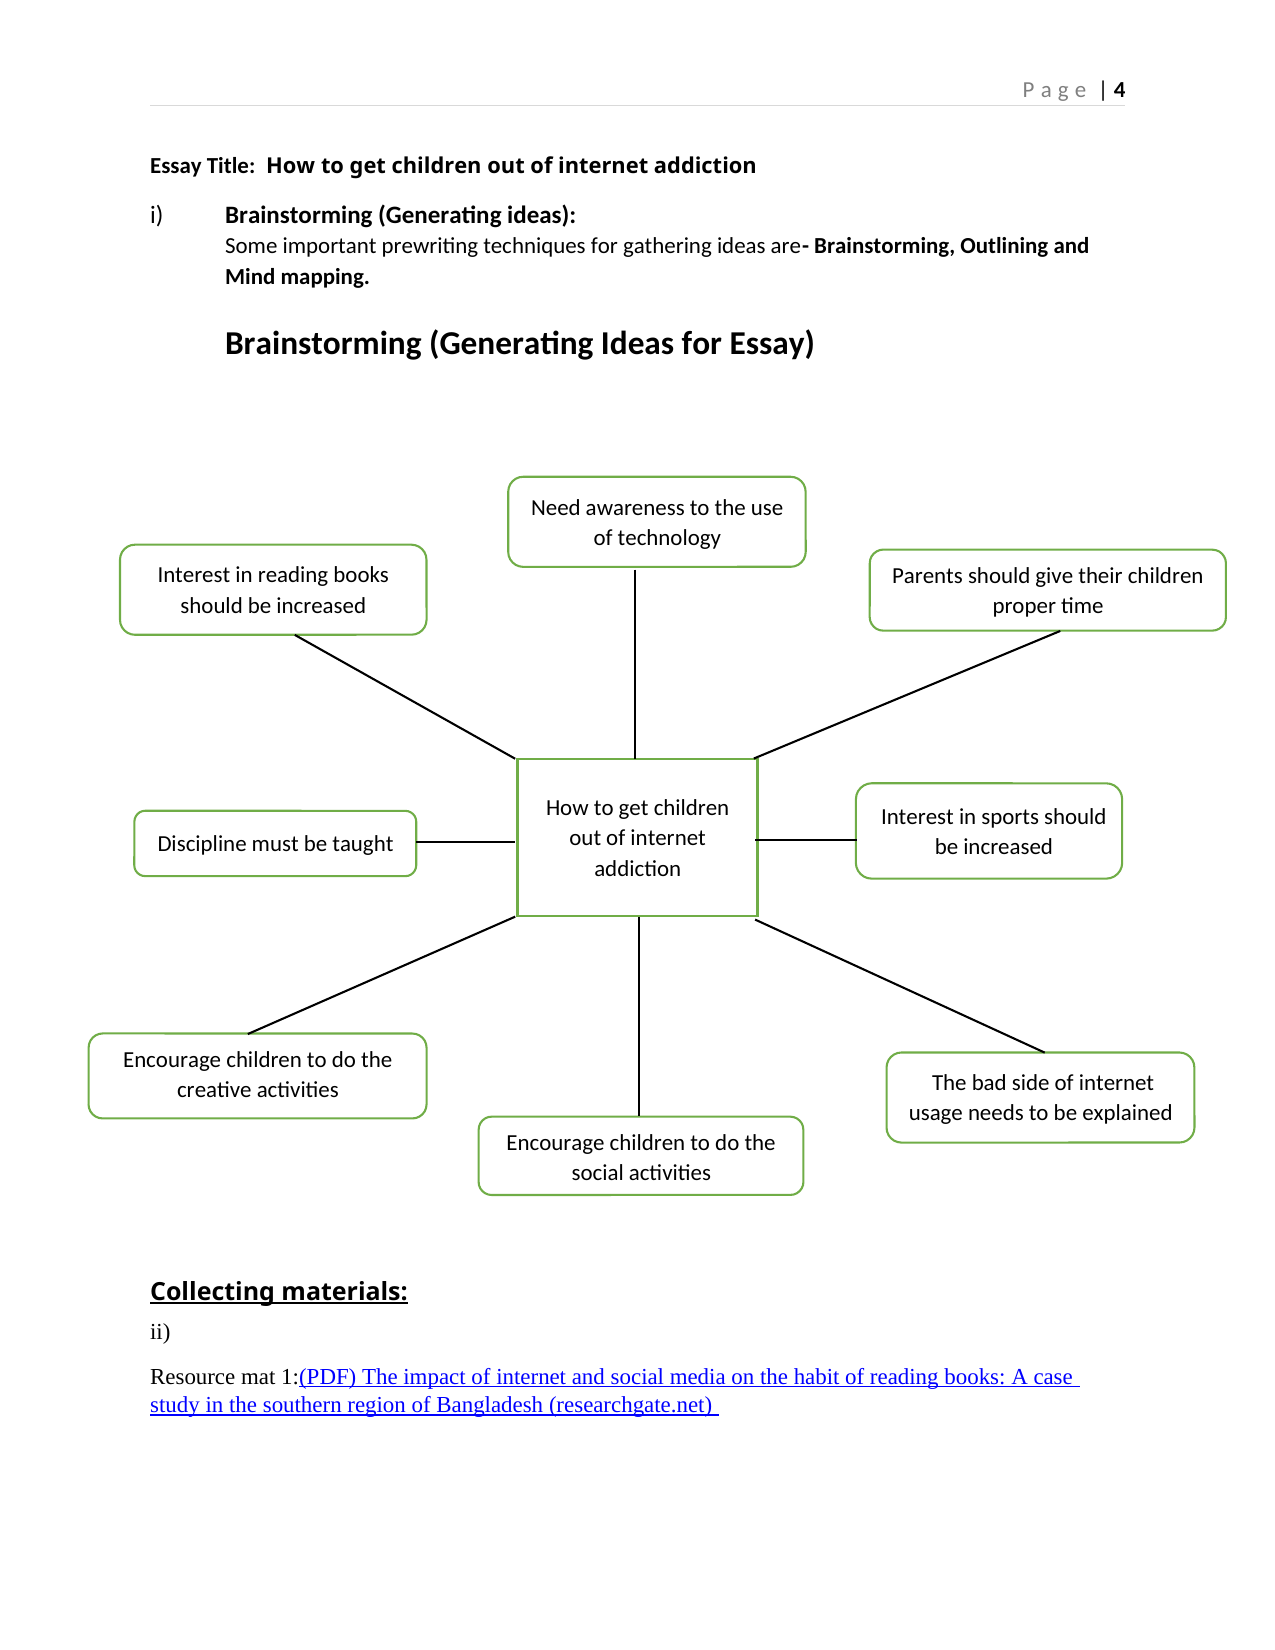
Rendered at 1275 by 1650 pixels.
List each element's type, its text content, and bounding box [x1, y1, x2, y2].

list Brainstorming (Generating ideas): [150, 199, 1125, 229]
text Some important prewriting techniques for gathering ideas are- Brainstorming, Outlining and Mind mapping. [225, 232, 1125, 290]
text Brainstorming (Generating Ideas for Essay) [225, 322, 1125, 363]
text Collecting materials: [150, 1274, 1125, 1308]
text Essay Title: How to get children out of internet addiction [150, 150, 1125, 180]
text Resource mat 1:(PDF) The impact of internet and social media on the habit of reading books: A case study in the southern region of Bangladesh (researchgate.net) [150, 1363, 1125, 1418]
